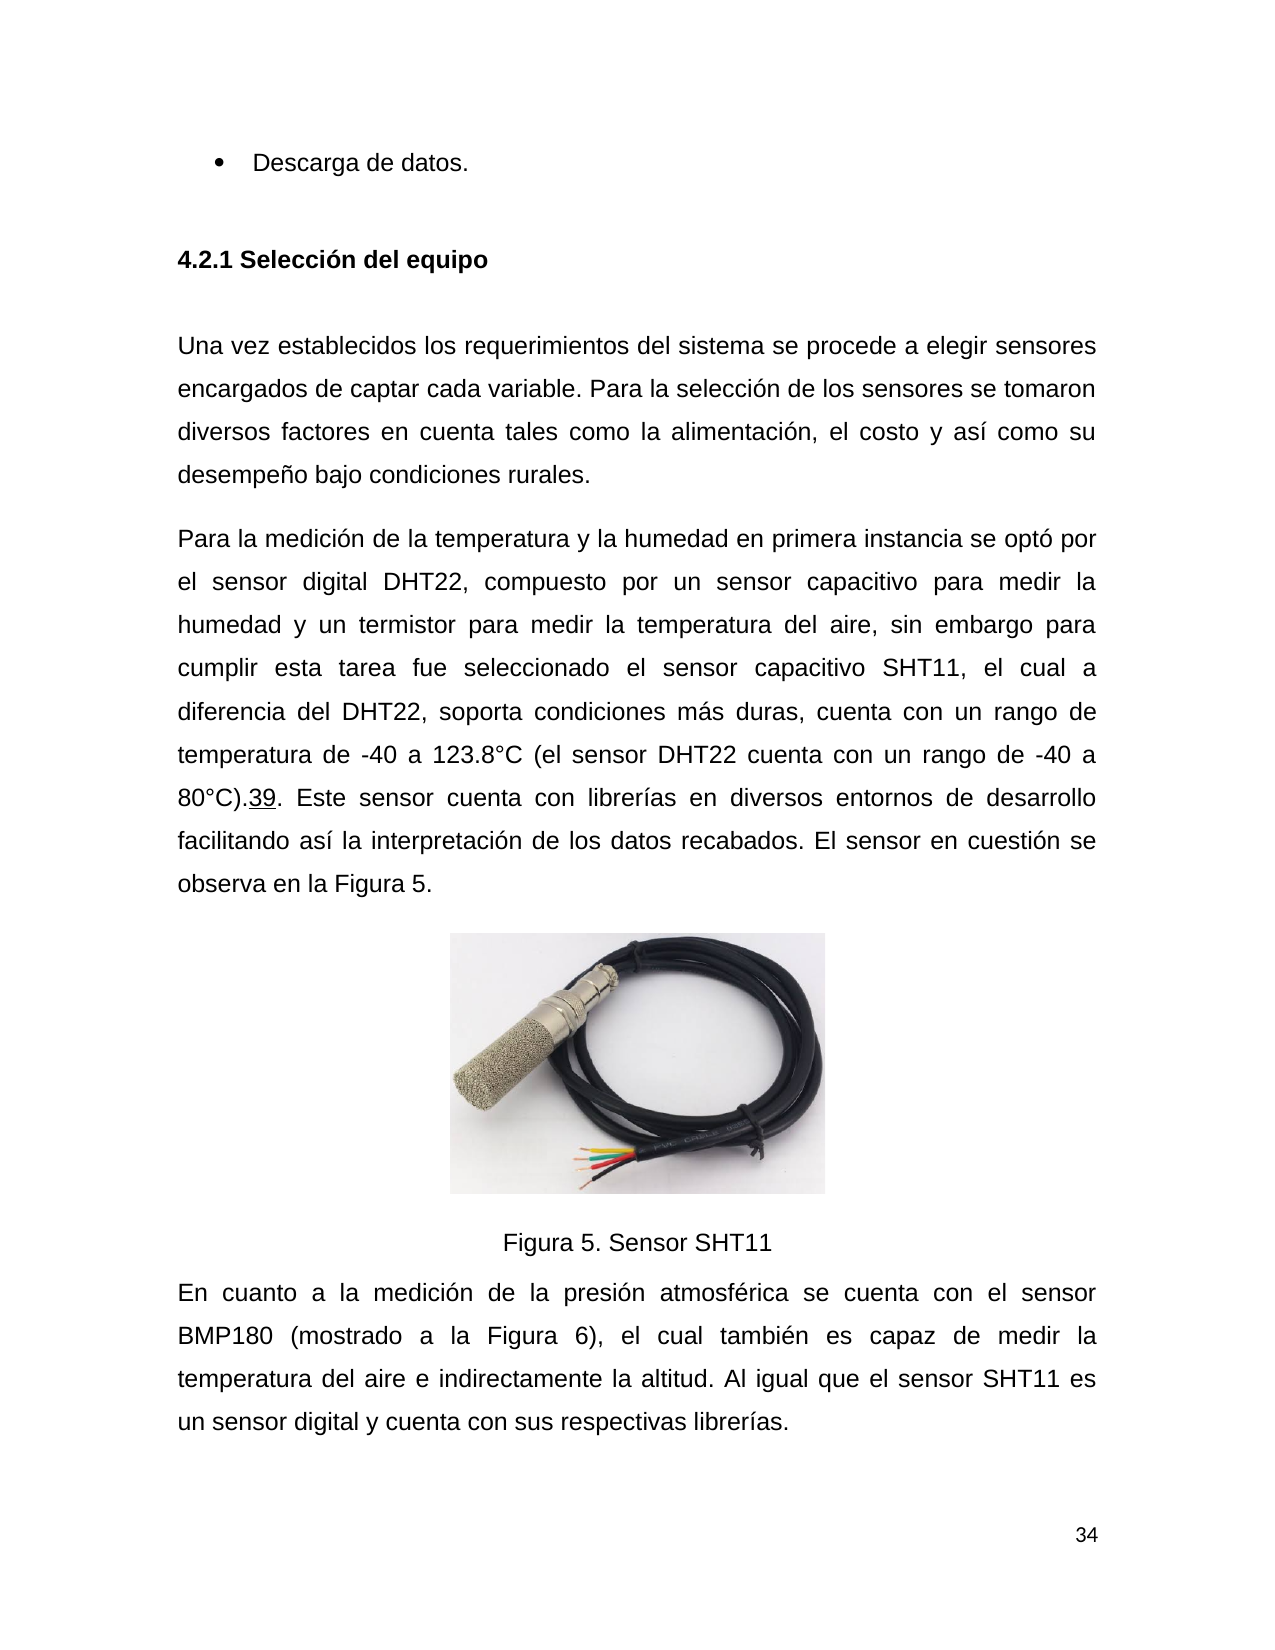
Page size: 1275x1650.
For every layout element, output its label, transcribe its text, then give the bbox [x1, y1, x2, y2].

text Una vez establecidos los requerimientos del sistema se procede a elegir sensores encargados de captar cada variable. Para la selección de los sensores se tomaron diversos factores en cuenta tales como la alimentación, el costo y así como su desempeño bajo condiciones rurales. [177, 331, 1098, 489]
text En cuanto a la medición de la presión atmosférica se cuenta con el sensor BMP180 (mostrado a la Figura 6), el cual también es capaz de medir la temperatura del aire e indirectamente la altitud. Al igual que el sensor SHT11 es un sensor digital y cuenta con sus respectivas librerías. [177, 1278, 1098, 1436]
list Descarga de datos. [215, 148, 1098, 176]
subtitle 4.2.1 Selección del equipo [177, 212, 1098, 273]
text Para la medición de la temperatura y la humedad en primera instancia se optó por el sensor digital DHT22, compuesto por un sensor capacitivo para medir la humedad y un termistor para medir la temperatura del aire, sin embargo para cumplir esta tarea fue seleccionado el sensor capacitivo SHT11, el cual a diferencia del DHT22, soporta condiciones más duras, cuenta con un rango de temperatura de -40 a 123.8°C (el sensor DHT22 cuenta con un rango de -40 a 80°C).. Este sensor cuenta con librerías en diversos entornos de desarrollo facilitando así la interpretación de los datos recabados. El sensor en cuestión se observa en la Figura 5. [177, 524, 1098, 898]
picture [450, 933, 826, 1194]
text Figura 5. Sensor SHT11 [177, 1228, 1098, 1257]
